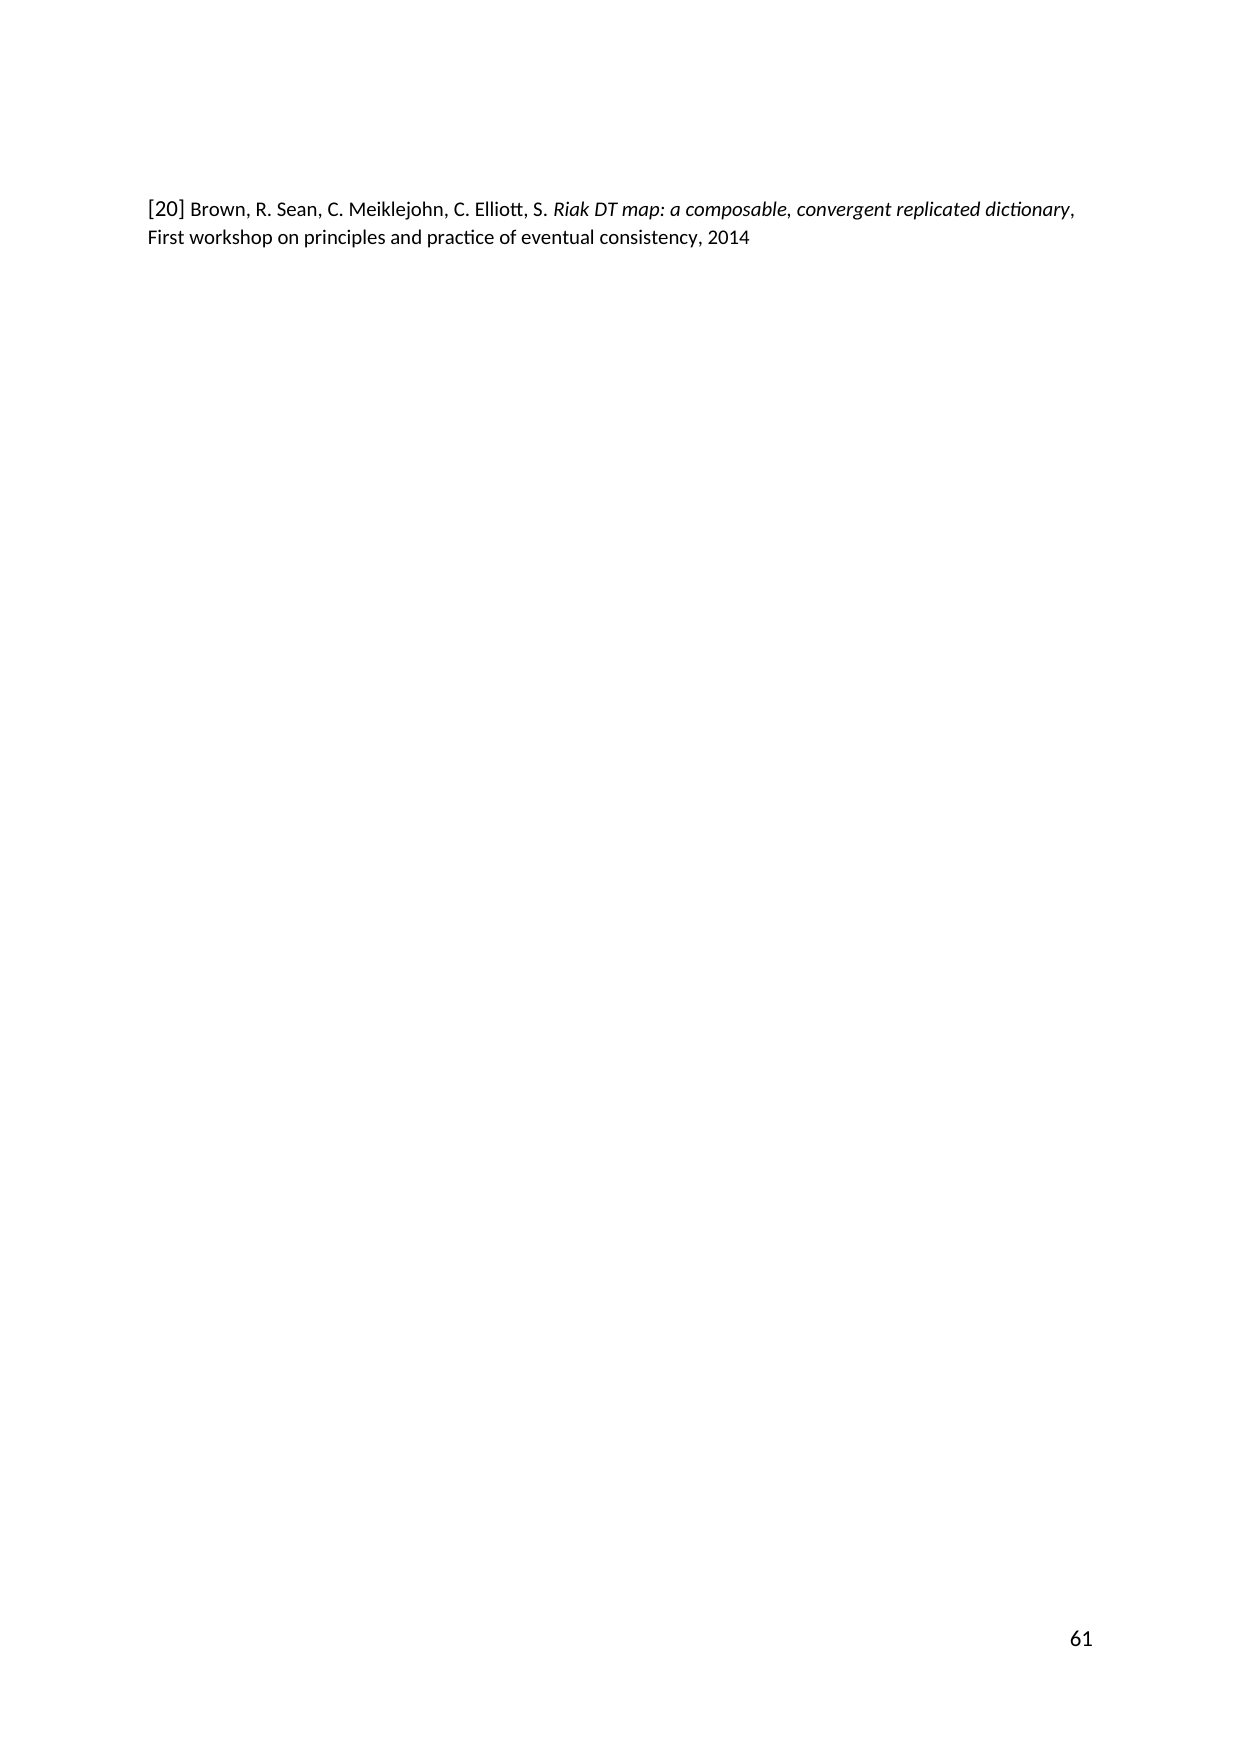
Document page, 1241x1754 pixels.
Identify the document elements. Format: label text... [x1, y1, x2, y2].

text [20] Brown, R. Sean, C. Meiklejohn, C. Elliott, S. Riak DT map: a composable, convergent replicated dictionary, First workshop on principles and practice of eventual consistency, 2014 [148, 194, 1093, 250]
